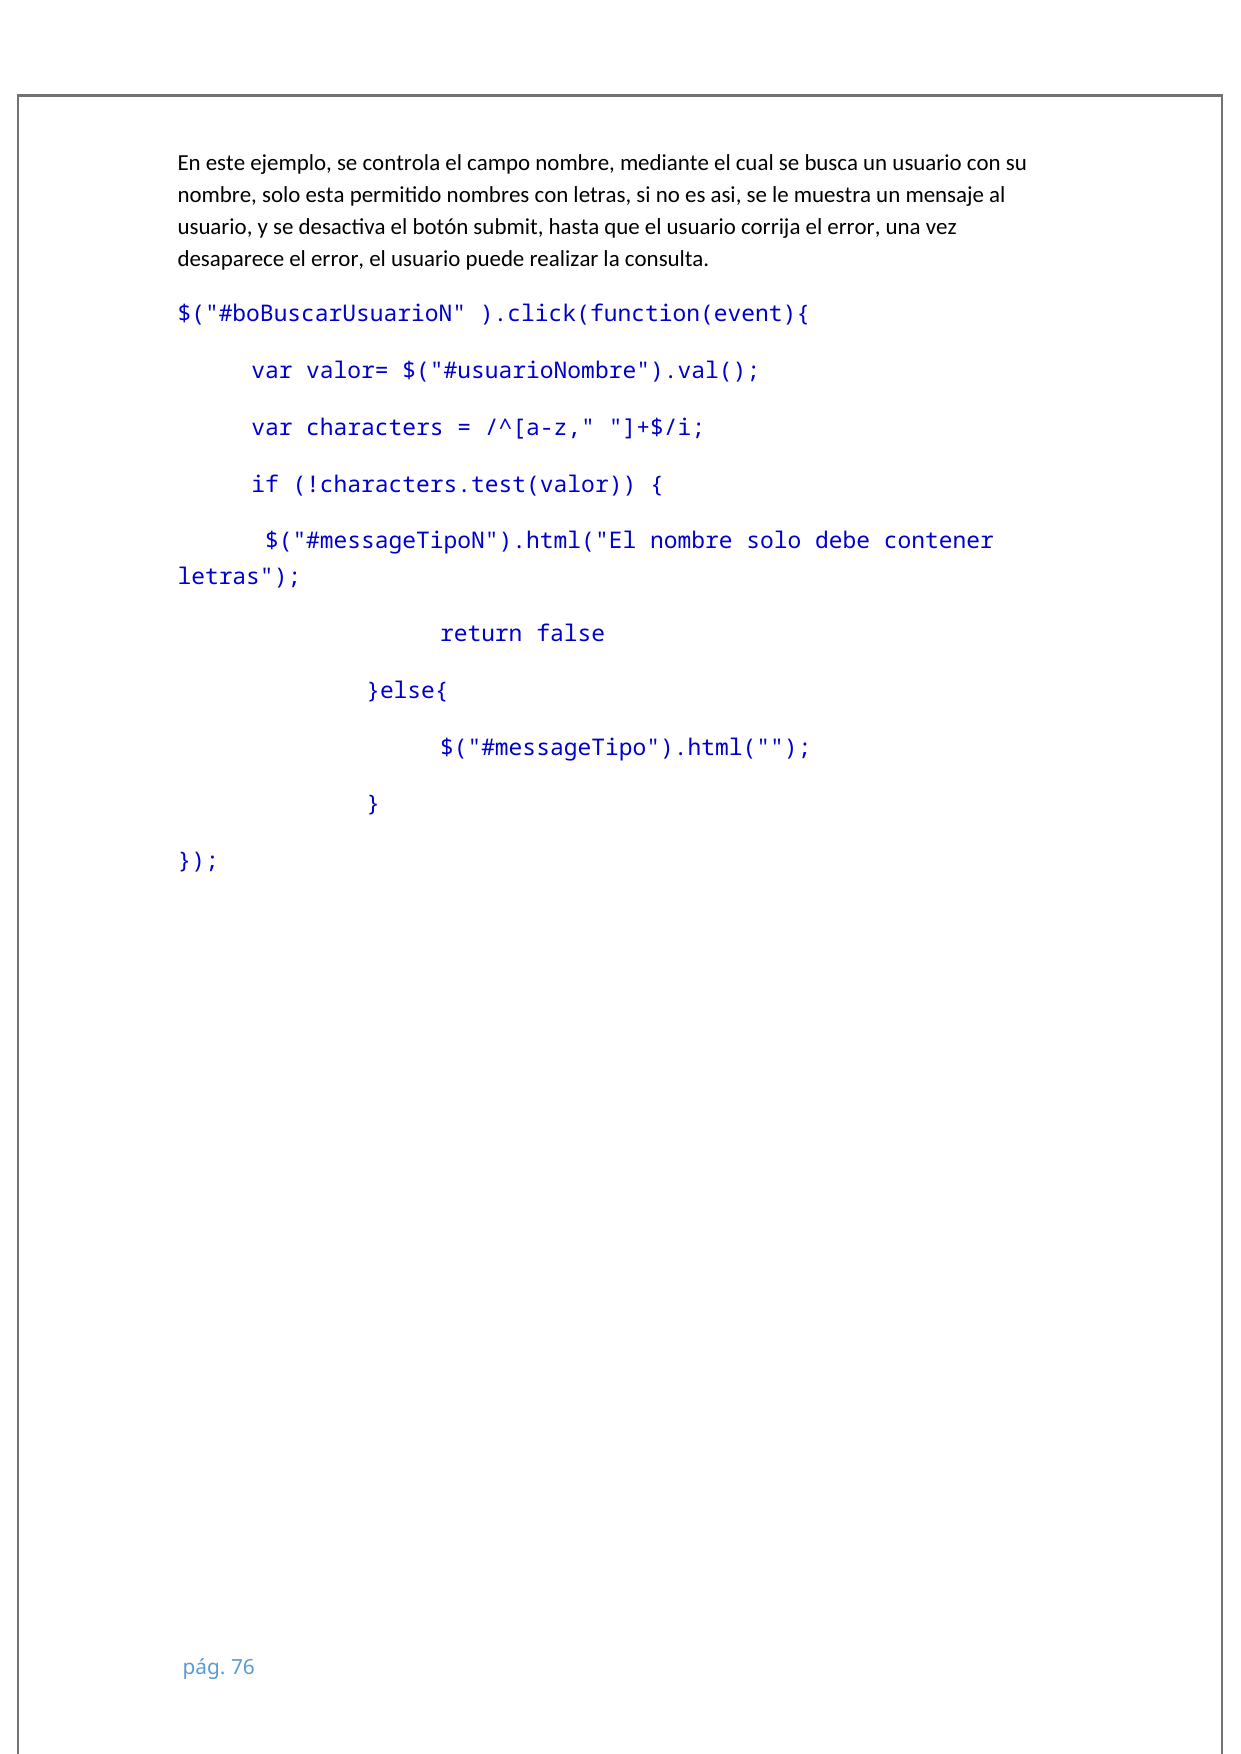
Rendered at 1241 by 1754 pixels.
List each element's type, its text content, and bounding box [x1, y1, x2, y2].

text $("#boBuscarUsuarioN" ).click(function(event){ [177, 297, 1063, 328]
text }); [177, 844, 1063, 875]
text } [177, 787, 1063, 818]
text return false [177, 617, 1063, 648]
text var characters = /^[a-z," "]+$/i; [177, 411, 1063, 442]
text En este ejemplo, se controla el campo nombre, mediante el cual se busca un usuario con su nombre, solo esta permitido nombres con letras, si no es asi, se le muestra un mensaje al usuario, y se desactiva el botón submit, hasta que el usuario corrija el error, una vez desaparece el error, el usuario puede realizar la consulta. [177, 148, 1063, 272]
text $("#messageTipo").html(""); [177, 731, 1063, 762]
text var valor= $("#usuarioNombre").val(); [177, 354, 1063, 385]
text }else{ [177, 674, 1063, 705]
text $("#messageTipoN").html("El nombre solo debe contener letras"); [177, 524, 1063, 591]
text if (!characters.test(valor)) { [177, 467, 1063, 499]
